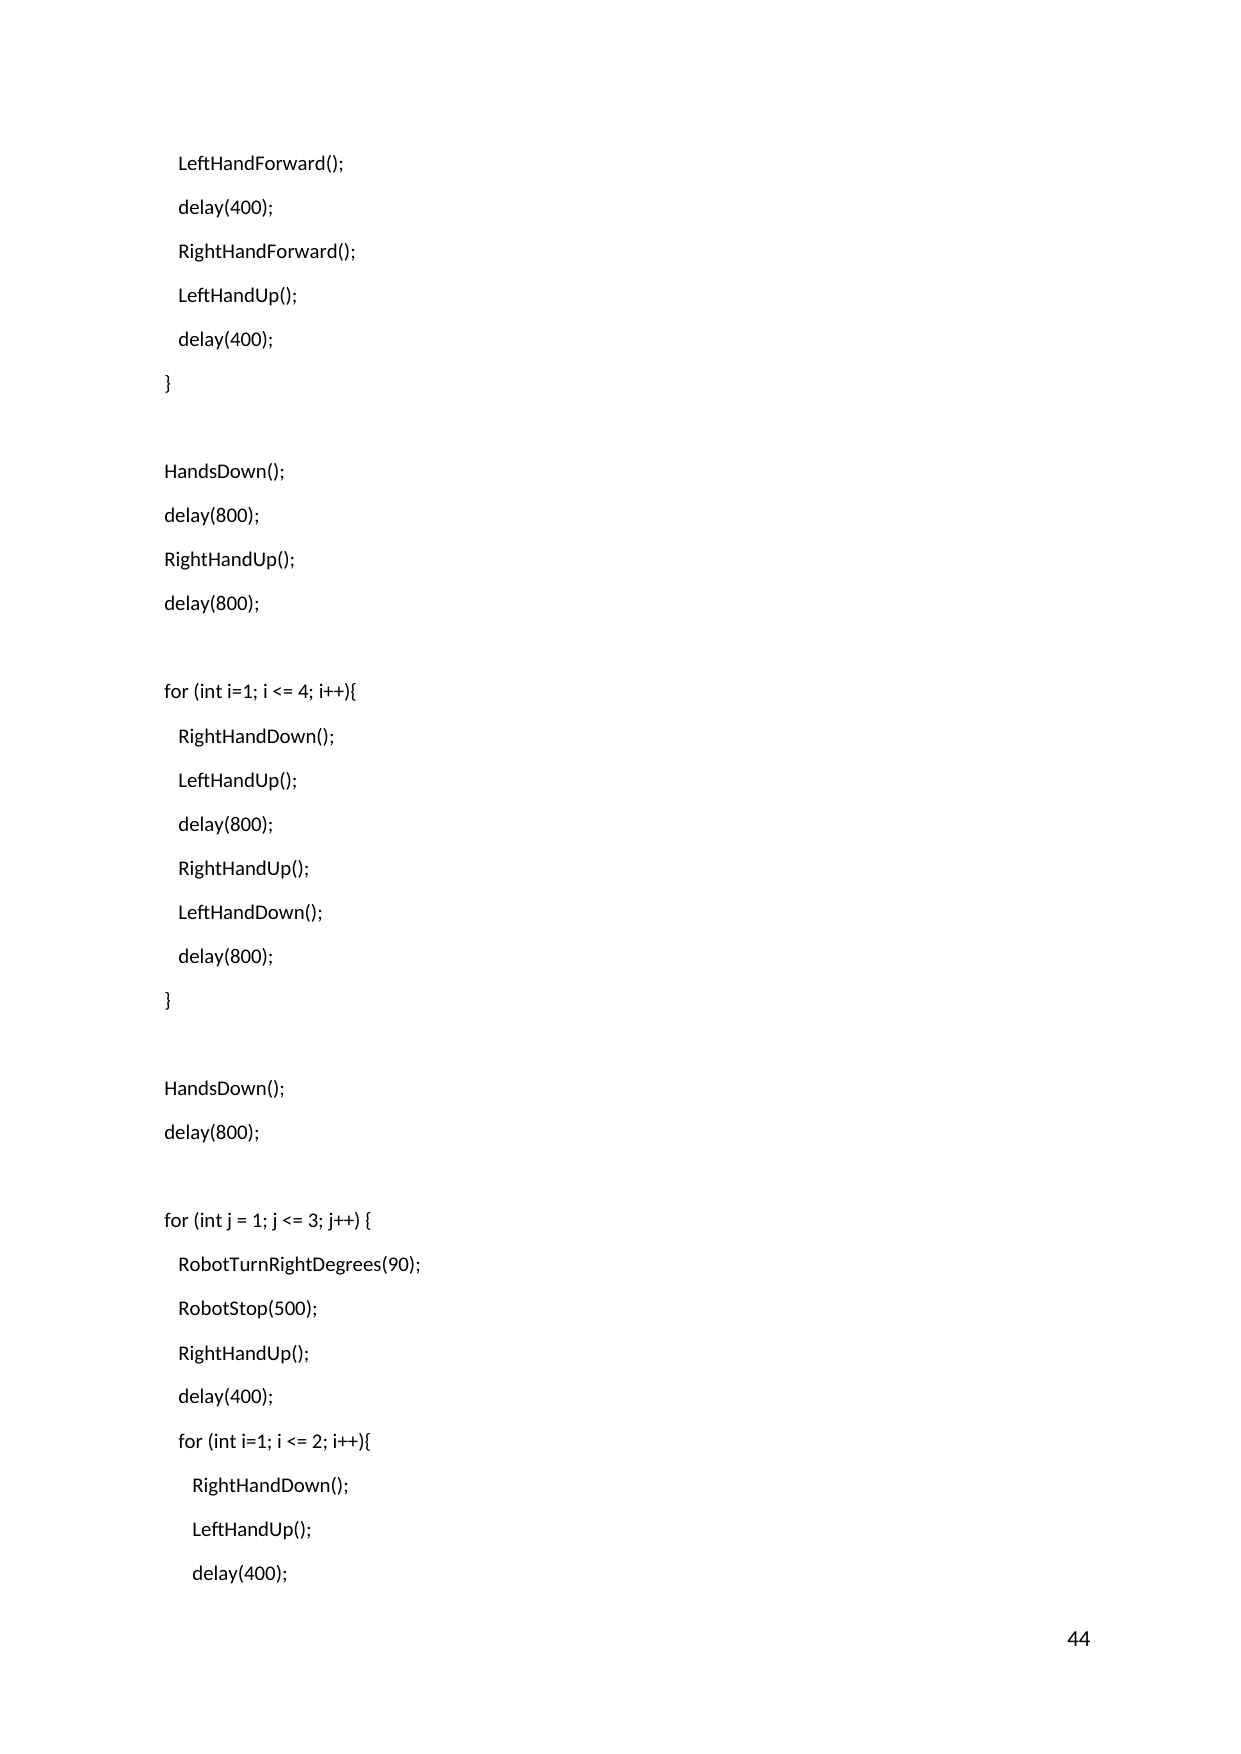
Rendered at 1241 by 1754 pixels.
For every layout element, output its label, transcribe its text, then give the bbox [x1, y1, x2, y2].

text RightHandUp(); [150, 855, 1090, 880]
text delay(800); [150, 1119, 1090, 1145]
text delay(400); [150, 1560, 1090, 1585]
text RightHandDown(); [150, 723, 1090, 748]
text RightHandForward(); [150, 238, 1090, 263]
text HandsDown(); [150, 1075, 1090, 1101]
text } [150, 987, 1090, 1013]
text delay(400); [150, 194, 1090, 219]
text RightHandUp(); [150, 1340, 1090, 1365]
text RightHandDown(); [150, 1472, 1090, 1497]
text delay(800); [150, 591, 1090, 616]
text RobotStop(500); [150, 1296, 1090, 1321]
text delay(800); [150, 502, 1090, 528]
text for (int j = 1; j <= 3; j++) { [150, 1207, 1090, 1233]
text LeftHandDown(); [150, 899, 1090, 924]
text delay(800); [150, 811, 1090, 836]
text for (int i=1; i <= 2; i++){ [150, 1428, 1090, 1453]
text RobotTurnRightDegrees(90); [150, 1252, 1090, 1277]
text for (int i=1; i <= 4; i++){ [150, 679, 1090, 704]
text LeftHandUp(); [150, 1516, 1090, 1541]
text delay(400); [150, 326, 1090, 352]
text delay(400); [150, 1384, 1090, 1409]
text LeftHandUp(); [150, 282, 1090, 308]
text LeftHandUp(); [150, 767, 1090, 792]
text delay(800); [150, 943, 1090, 968]
text HandsDown(); [150, 458, 1090, 484]
text RightHandUp(); [150, 547, 1090, 572]
text LeftHandForward(); [150, 150, 1090, 175]
text } [150, 370, 1090, 396]
